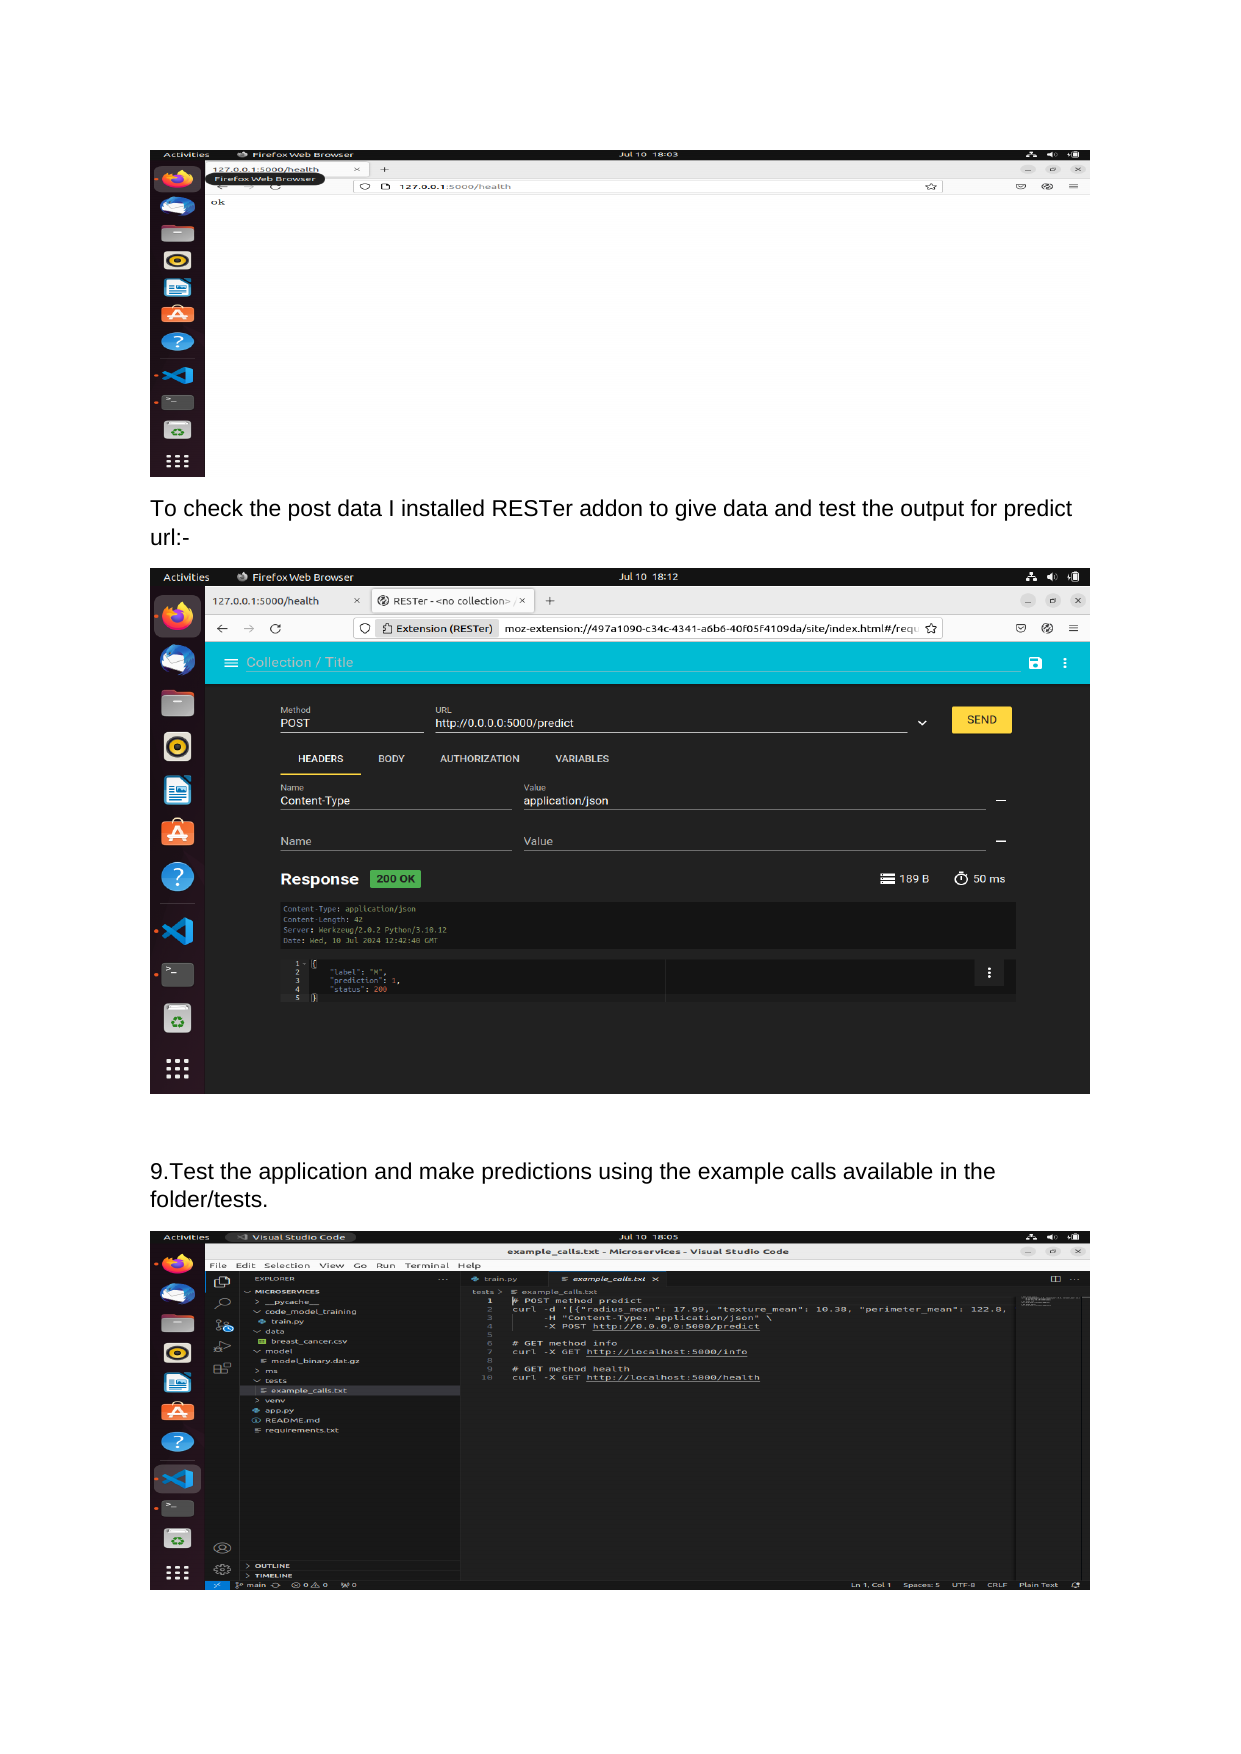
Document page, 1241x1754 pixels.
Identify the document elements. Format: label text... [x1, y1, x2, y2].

text To check the post data I installed RESTer addon to give data and test the output for predict url:- [150, 495, 1090, 550]
picture [150, 1231, 1090, 1590]
picture [150, 568, 1090, 1094]
text 9.Test the application and make predictions using the example calls available in the folder/tests. [150, 1158, 1090, 1212]
picture [150, 150, 1090, 477]
